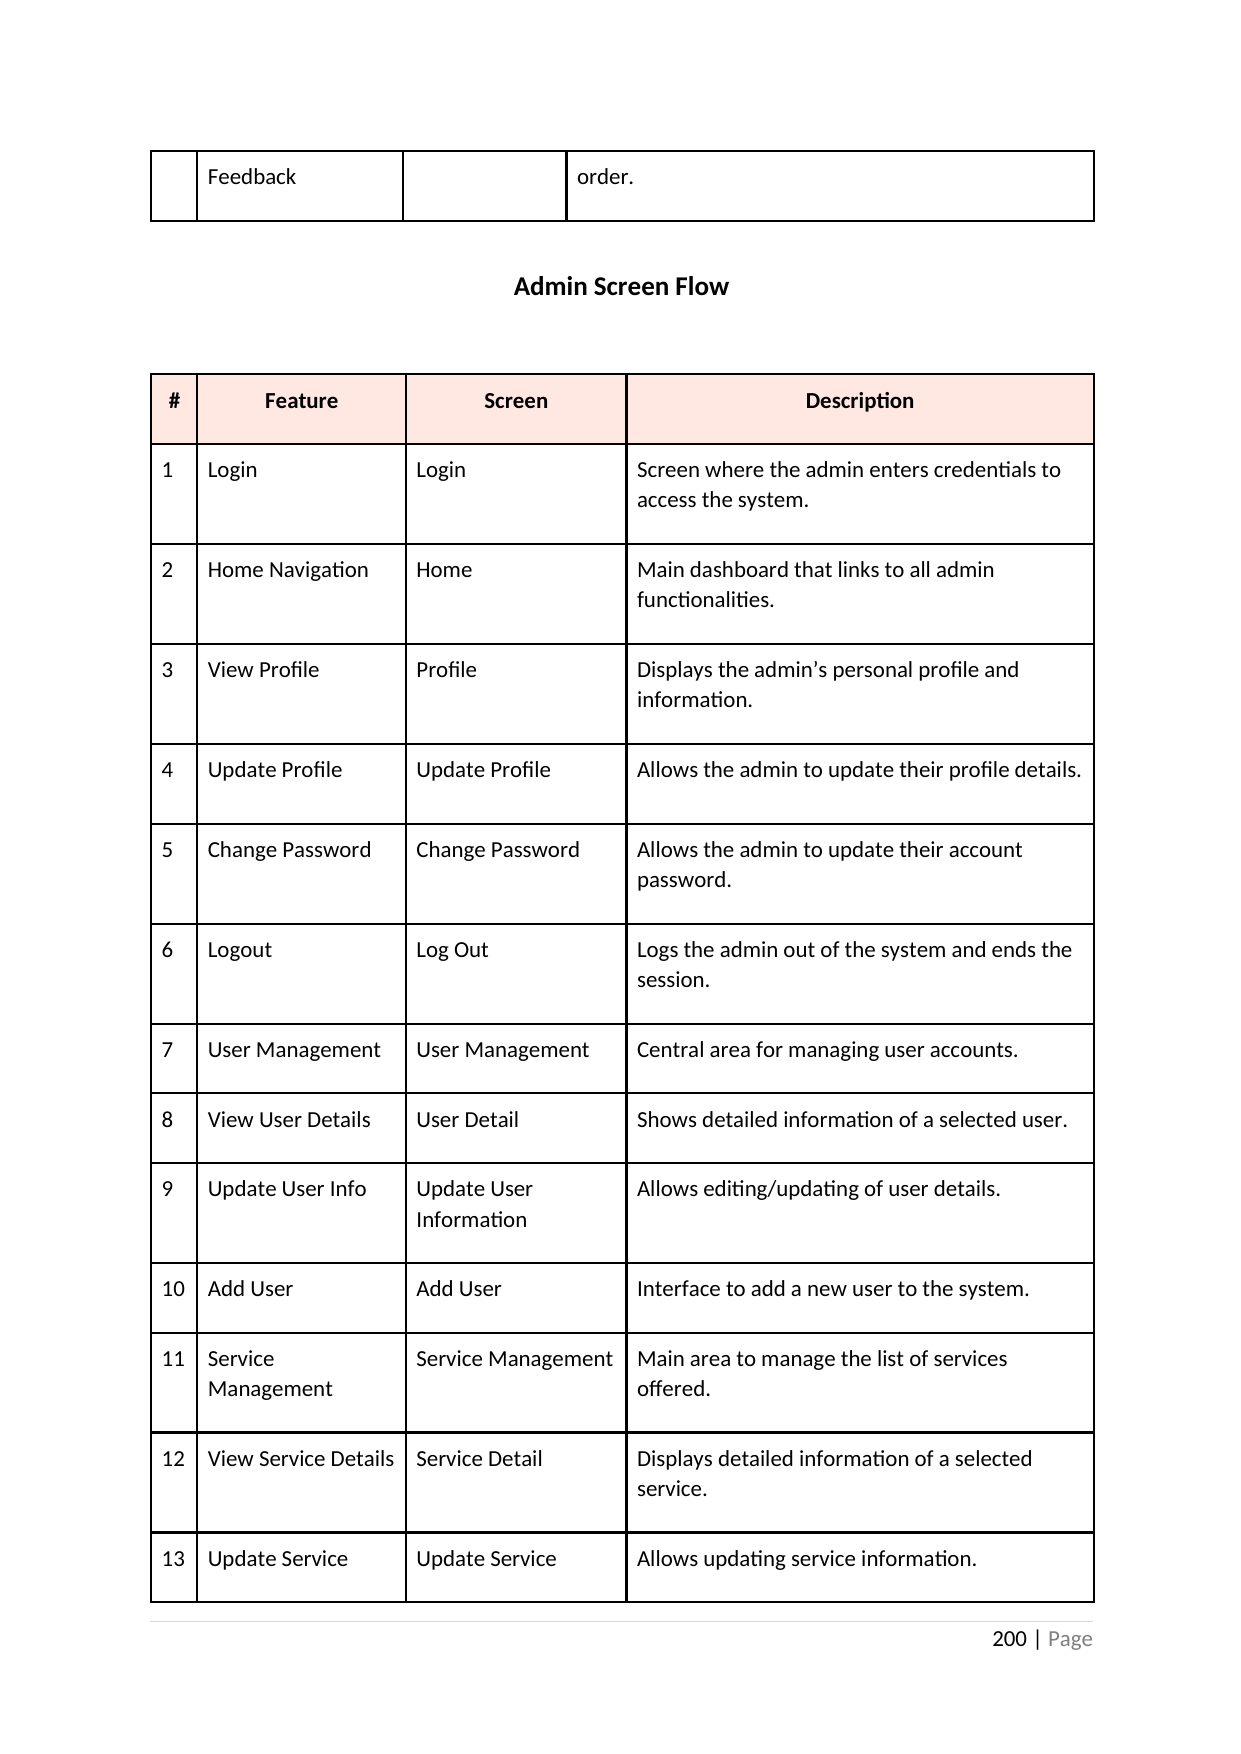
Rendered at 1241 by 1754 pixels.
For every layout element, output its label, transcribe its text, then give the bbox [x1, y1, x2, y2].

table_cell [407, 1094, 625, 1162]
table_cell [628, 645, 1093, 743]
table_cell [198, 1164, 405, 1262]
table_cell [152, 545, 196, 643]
text Admin Screen Flow [150, 269, 1093, 302]
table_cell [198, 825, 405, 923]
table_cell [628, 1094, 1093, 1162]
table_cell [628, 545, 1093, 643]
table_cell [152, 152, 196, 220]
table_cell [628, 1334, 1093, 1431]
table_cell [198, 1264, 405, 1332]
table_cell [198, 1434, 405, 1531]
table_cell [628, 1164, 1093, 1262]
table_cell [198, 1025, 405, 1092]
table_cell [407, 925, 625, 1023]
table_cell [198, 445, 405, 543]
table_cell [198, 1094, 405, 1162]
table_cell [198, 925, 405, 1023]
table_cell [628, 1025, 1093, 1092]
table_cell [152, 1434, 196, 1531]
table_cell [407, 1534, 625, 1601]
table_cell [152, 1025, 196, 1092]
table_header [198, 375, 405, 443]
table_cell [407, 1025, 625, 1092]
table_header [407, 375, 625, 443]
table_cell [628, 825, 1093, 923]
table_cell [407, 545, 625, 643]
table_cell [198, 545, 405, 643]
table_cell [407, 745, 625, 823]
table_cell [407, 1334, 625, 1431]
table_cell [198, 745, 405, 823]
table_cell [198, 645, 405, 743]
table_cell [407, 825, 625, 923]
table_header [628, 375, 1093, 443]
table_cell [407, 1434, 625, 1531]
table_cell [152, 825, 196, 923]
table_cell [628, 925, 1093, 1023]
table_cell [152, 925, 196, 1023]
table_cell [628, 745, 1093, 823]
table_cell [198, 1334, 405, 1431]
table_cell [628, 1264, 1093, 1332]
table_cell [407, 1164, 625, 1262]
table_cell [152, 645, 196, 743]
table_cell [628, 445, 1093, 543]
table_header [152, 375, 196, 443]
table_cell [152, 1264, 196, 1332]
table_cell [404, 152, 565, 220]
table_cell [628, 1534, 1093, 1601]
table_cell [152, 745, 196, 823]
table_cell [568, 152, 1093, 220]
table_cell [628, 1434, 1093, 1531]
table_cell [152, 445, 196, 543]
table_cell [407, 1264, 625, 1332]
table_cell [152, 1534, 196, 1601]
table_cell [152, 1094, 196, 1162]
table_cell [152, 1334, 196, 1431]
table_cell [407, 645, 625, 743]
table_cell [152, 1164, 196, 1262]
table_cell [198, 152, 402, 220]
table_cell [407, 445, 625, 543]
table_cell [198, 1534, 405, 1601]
